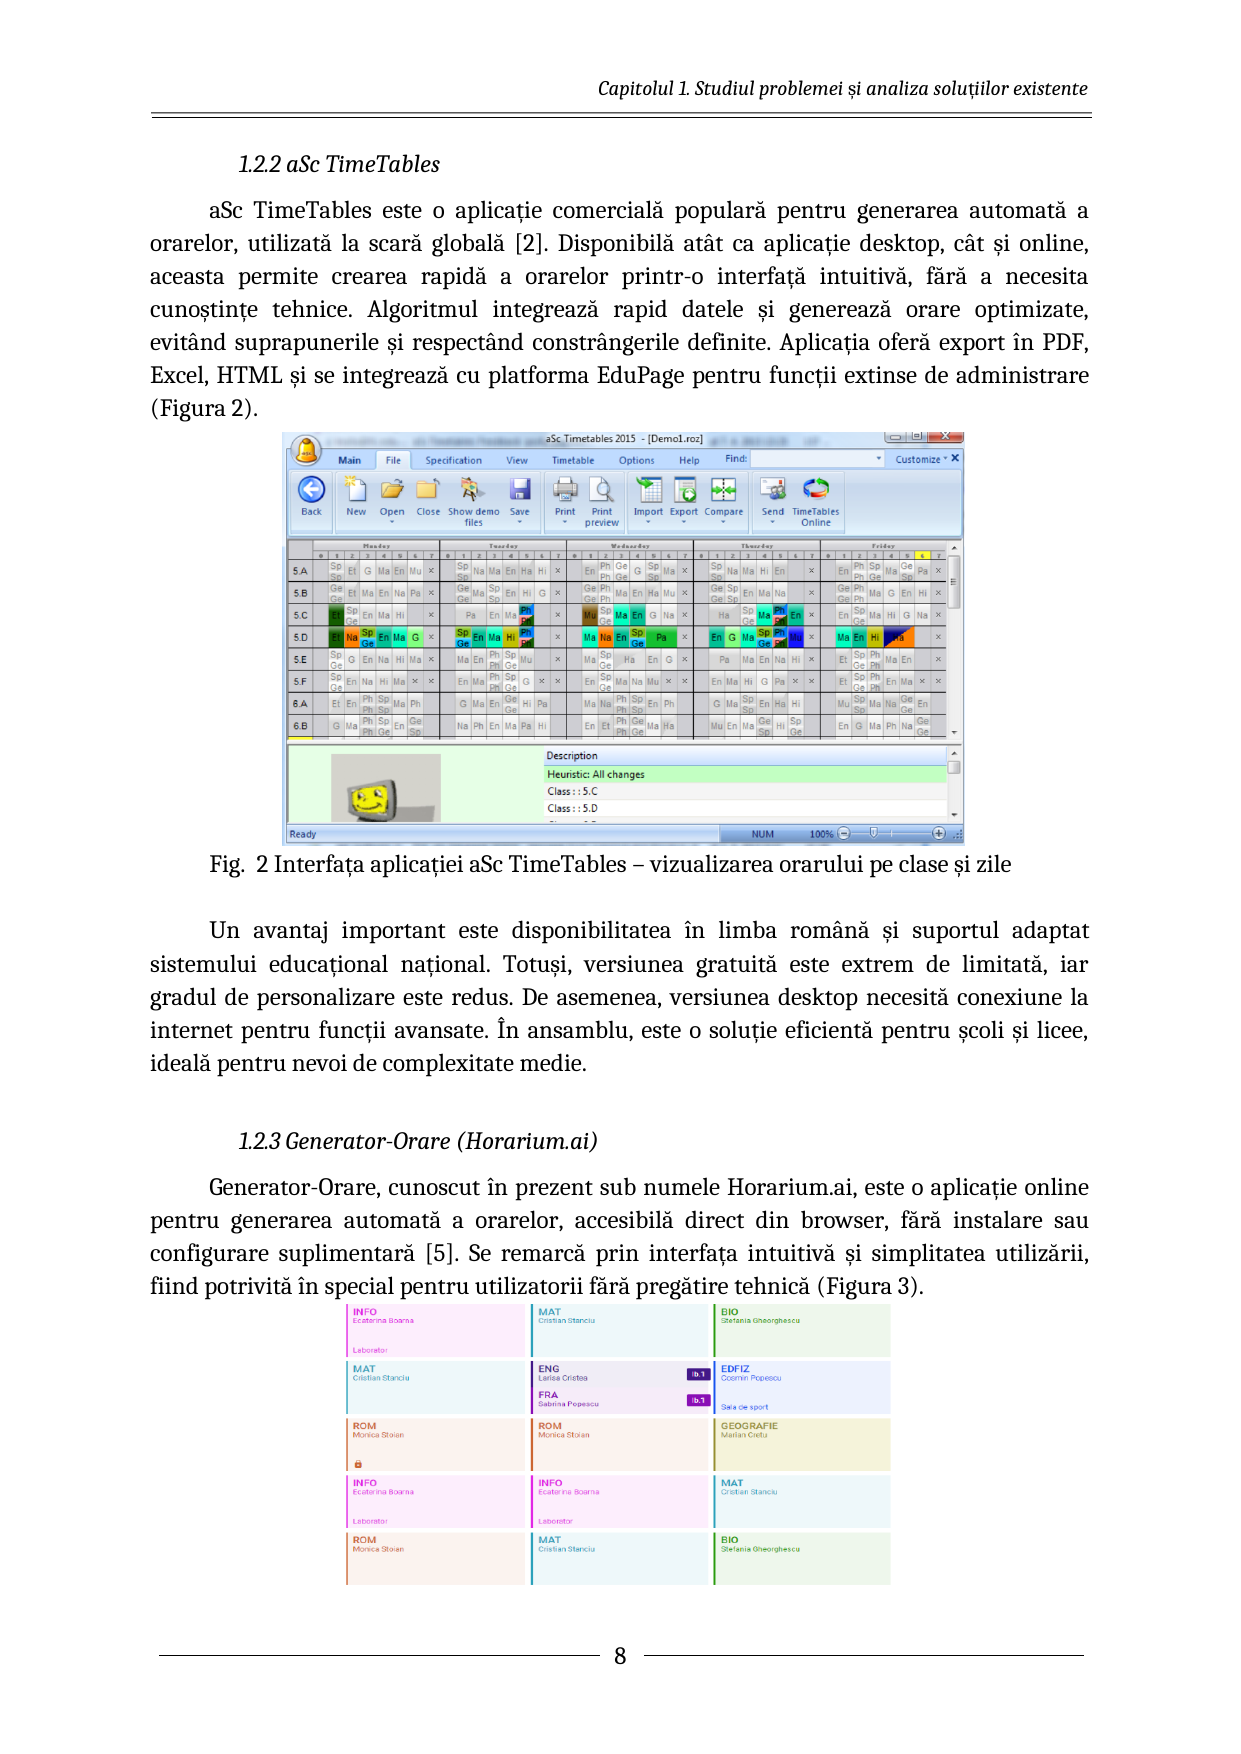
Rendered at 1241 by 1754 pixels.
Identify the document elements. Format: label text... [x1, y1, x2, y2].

text aSc TimeTables este o aplicație comercială populară pentru generarea automată a orarelor, utilizată la scară globală [2]. Disponibilă atât ca aplicație desktop, cât și online, aceasta permite crearea rapidă a orarelor printr-o interfață intuitivă, fără a necesita cunoștințe tehnice. Algoritmul integrează rapid datele și generează orare optimizate, evitând suprapunerile și respectând constrângerile definite. Aplicația oferă export în PDF, Excel, HTML și se integrează cu platforma EduPage pentru funcții extinse de administrare (Figura 2). [150, 196, 1090, 422]
text Generator-Orare, cunoscut în prezent sub numele Horarium.ai, este o aplicație online pentru generarea automată a orarelor, accesibilă direct din browser, fără instalare sau configurare suplimentară [5]. Se remarcă prin interfața intuitivă și simplitatea utilizării, fiind potrivită în special pentru utilizatorii fără pregătire tehnică (Figura 3). [150, 1173, 1090, 1300]
picture [275, 426, 965, 847]
subtitle 1.2.3 Generator-Orare (Horarium.ai) [150, 1127, 1090, 1156]
subtitle 1.2.2 aSc TimeTables [150, 150, 1090, 179]
text Un avantaj important este disponibilitatea în limba română și suportul adaptat sistemului educațional național. Totuși, versiunea gratuită este extrem de limitată, iar gradul de personalizare este redus. De asemenea, versiunea desktop necesită conexiune la internet pentru funcții avansate. În ansamblu, este o soluție eficientă pentru școli și licee, ideală pentru nevoi de complexitate medie. [150, 916, 1090, 1077]
text Fig. 2 Interfața aplicației aSc TimeTables – vizualizarea orarului pe clase și zile [150, 850, 1090, 879]
picture [346, 1304, 894, 1586]
